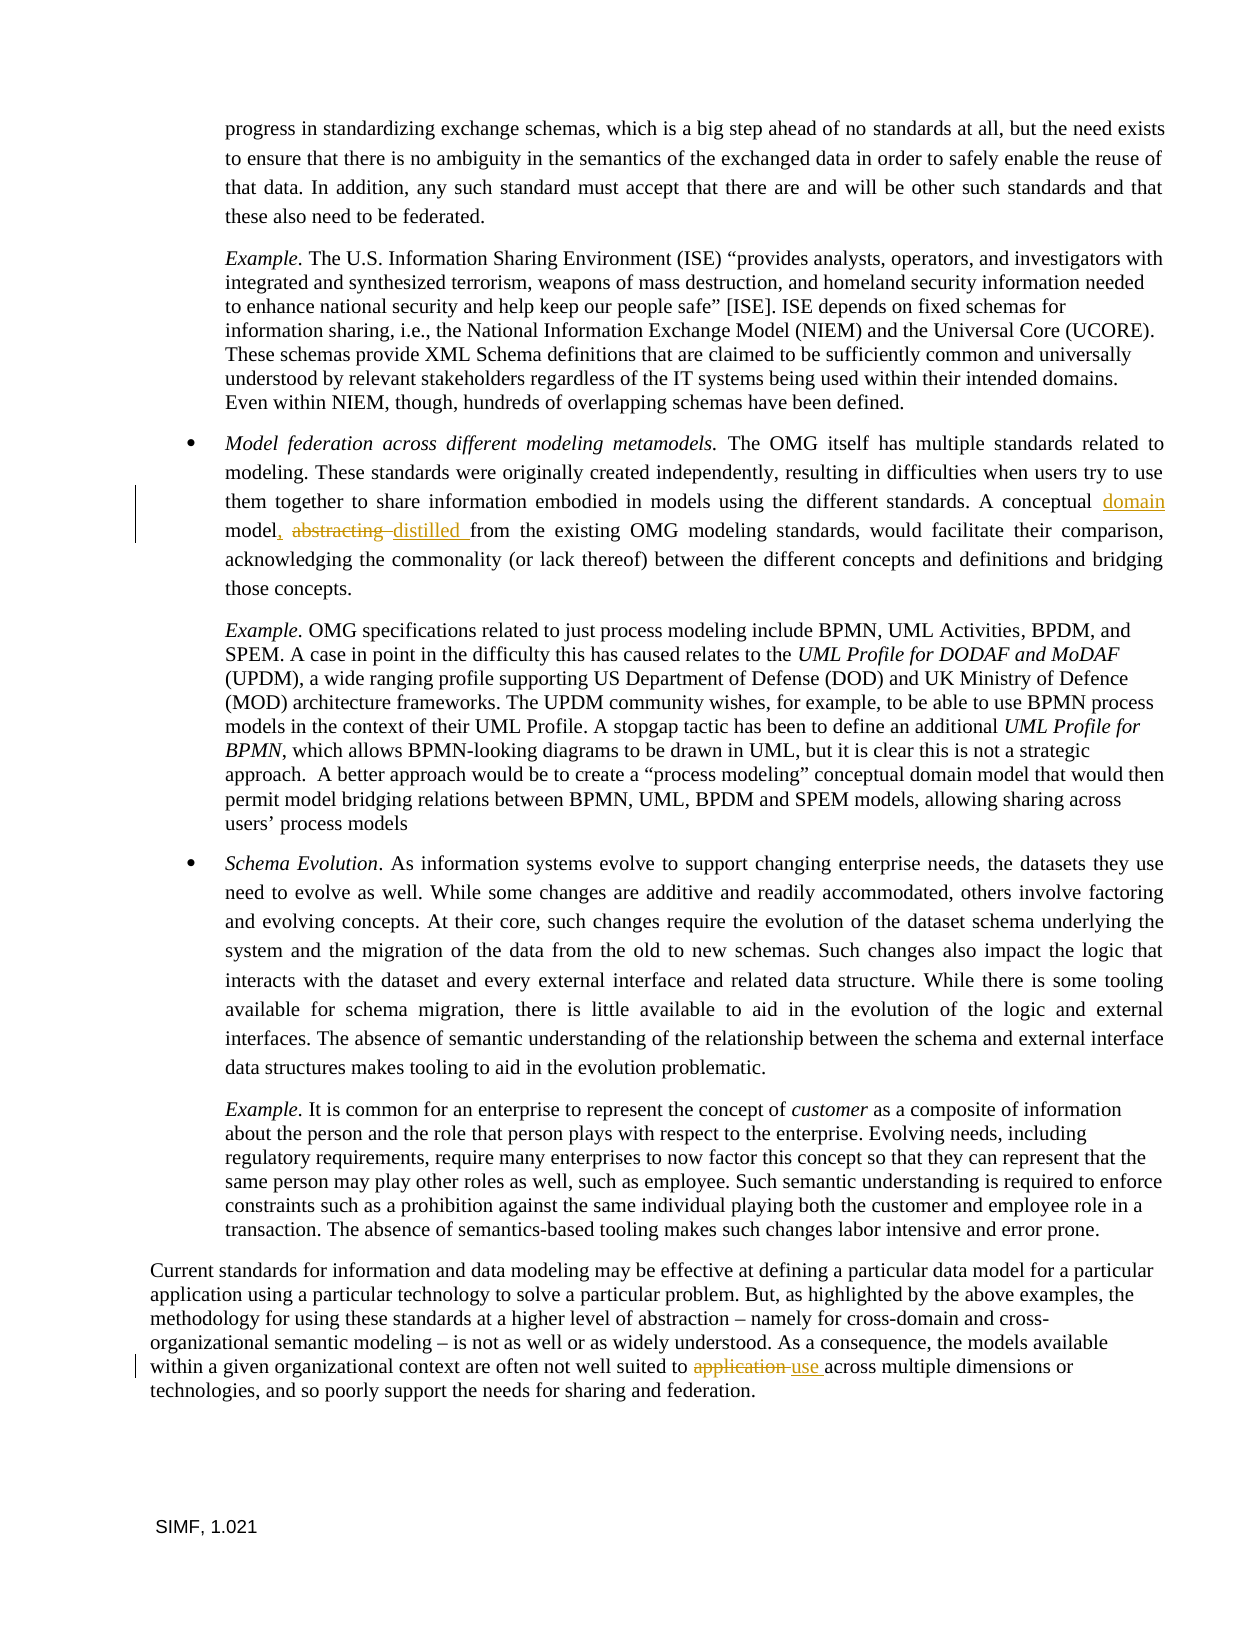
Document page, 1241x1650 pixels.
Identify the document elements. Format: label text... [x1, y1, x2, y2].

text Current standards for information and data modeling may be effective at defining a particular data model for a particular application using a particular technology to solve a particular problem. But, as highlighted by the above examples, the methodology for using these standards at a higher level of abstraction – namely for cross-domain and cross-organizational semantic modeling – is not as well or as widely understood. As a consequence, the models available within a given organizational context are often not well suited to across multiple dimensions or technologies, and so poorly support the needs for sharing and federation. [150, 1258, 1165, 1402]
text Example. It is common for an enterprise to represent the concept of customer as a composite of information about the person and the role that person plays with respect to the enterprise. Evolving needs, including regulatory requirements, require many enterprises to now factor this concept so that they can represent that the same person may play other roles as well, such as employee. Such semantic understanding is required to enforce constraints such as a prohibition against the same individual playing both the customer and employee role in a transaction. The absence of semantics-based tooling makes such changes labor intensive and error prone. [225, 1097, 1165, 1241]
text Example. The U.S. Information Sharing Environment (ISE) “provides analysts, operators, and investigators with integrated and synthesized terrorism, weapons of mass destruction, and homeland security information needed to enhance national security and help keep our people safe” [ISE]. ISE depends on fixed schemas for information sharing, i.e., the National Information Exchange Model (NIEM) and the Universal Core (UCORE). These schemas provide XML Schema definitions that are claimed to be sufficiently common and universally understood by relevant stakeholders regardless of the IT systems being used within their intended domains. Even within NIEM, though, hundreds of overlapping schemas have been defined. [225, 246, 1165, 414]
text Example. OMG specifications related to just process modeling include BPMN, UML Activities, BPDM, and SPEM. A case in point in the difficulty this has caused relates to the UML Profile for DODAF and MoDAF (UPDM), a wide ranging profile supporting US Department of Defense (DOD) and UK Ministry of Defence (MOD) architecture frameworks. The UPDM community wishes, for example, to be able to use BPMN process models in the context of their UML Profile. A stopgap tactic has been to define an additional UML Profile for BPMN, which allows BPMN-looking diagrams to be drawn in UML, but it is clear this is not a strategic approach. A better approach would be to create a “process modeling” conceptual domain model that would then permit model bridging relations between BPMN, UML, BPDM and SPEM models, allowing sharing across users’ process models [225, 618, 1165, 834]
list Model federation across different modeling metamodels. The OMG itself has multiple standards related to modeling. These standards were originally created independently, resulting in difficulties when users try to use them together to share information embodied in models using the different standards. A conceptual model from the existing OMG modeling standards, would facilitate their comparison, acknowledging the commonality (or lack thereof) between the different concepts and definitions and bridging those concepts. [187, 427, 1165, 602]
list Schema Evolution. As information systems evolve to support changing enterprise needs, the datasets they use need to evolve as well. While some changes are additive and readily accommodated, others involve factoring and evolving concepts. At their core, such changes require the evolution of the dataset schema underlying the system and the migration of the data from the old to new schemas. Such changes also impact the logic that interacts with the dataset and every external interface and related data structure. While there is some tooling available for schema migration, there is little available to aid in the evolution of the logic and external interfaces. The absence of semantic understanding of the relationship between the schema and external interface data structures makes tooling to aid in the evolution problematic. [187, 847, 1165, 1080]
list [187, 112, 1165, 229]
